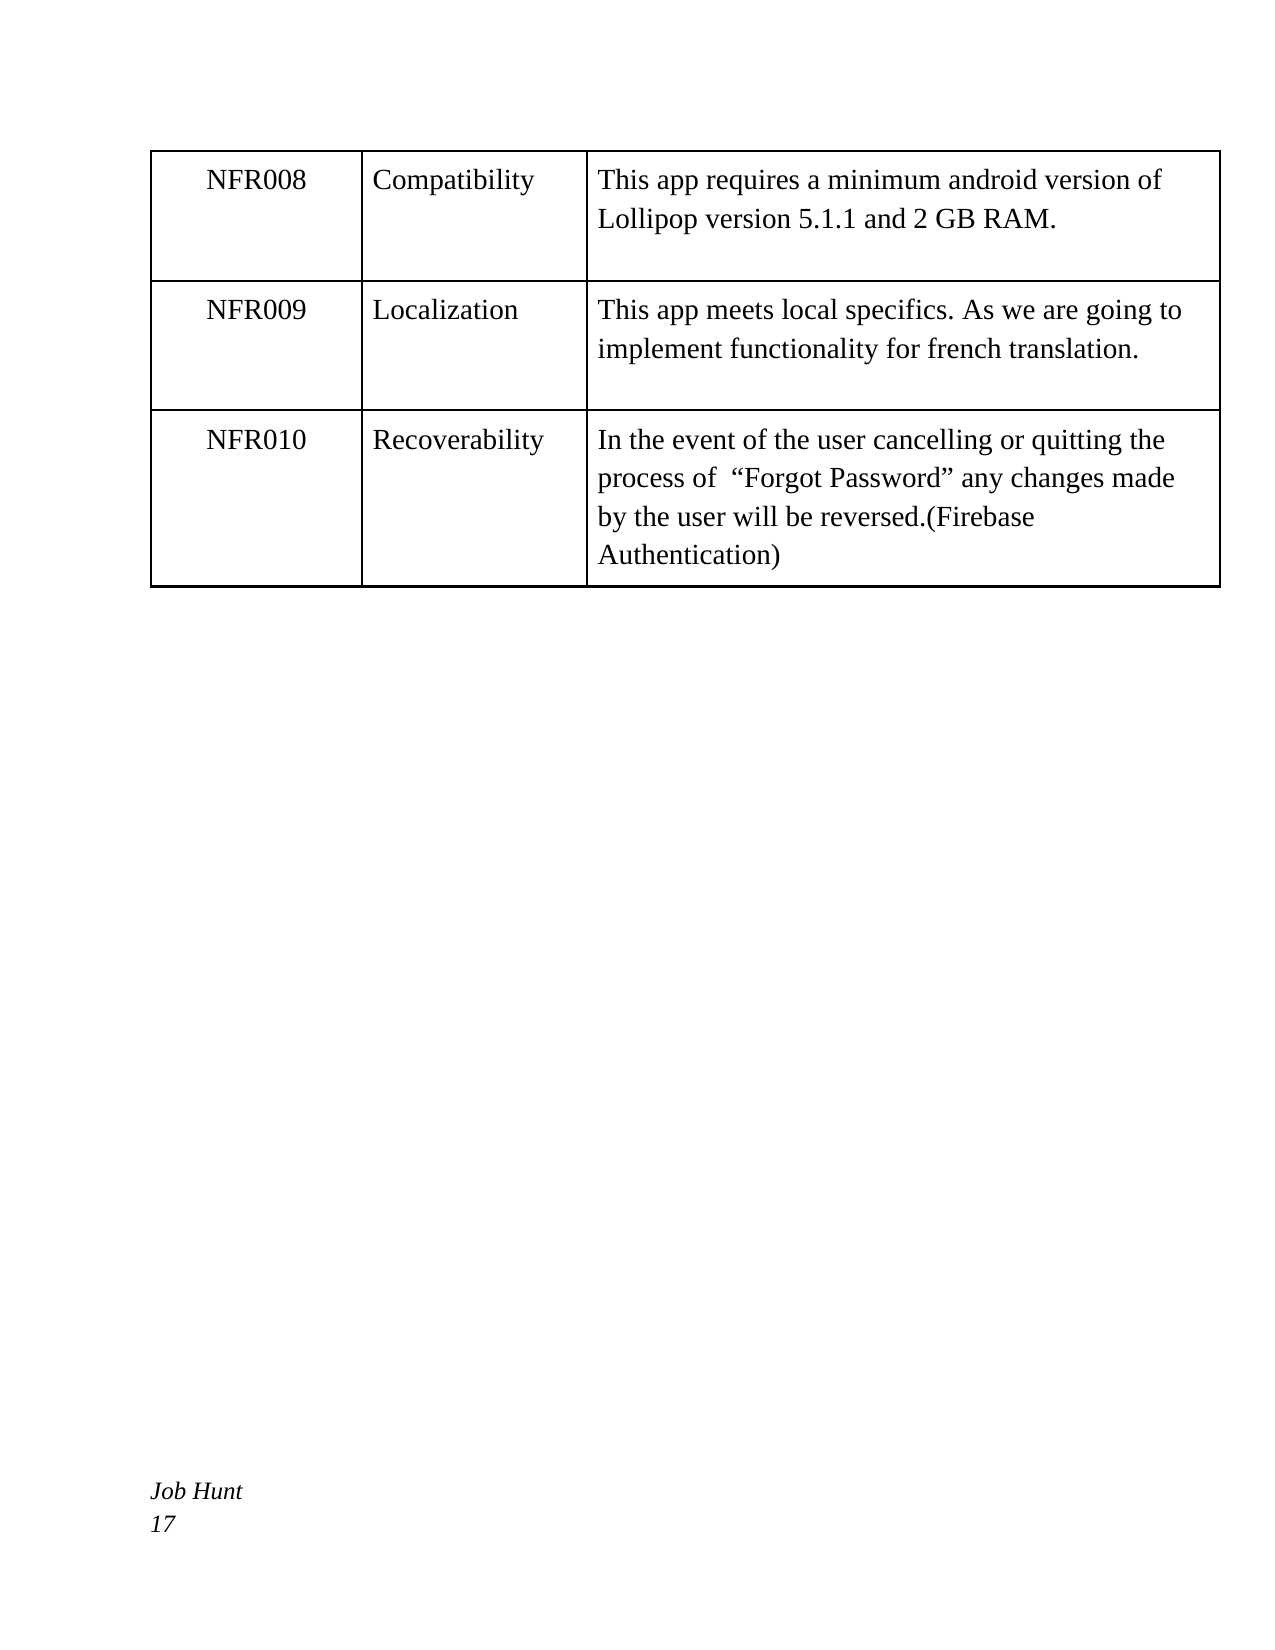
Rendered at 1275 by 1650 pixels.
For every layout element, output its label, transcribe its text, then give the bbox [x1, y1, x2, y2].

table_cell NFR010 [152, 411, 361, 585]
table_cell In the event of the user cancelling or quitting the process of “Forgot Password” any changes made by the user will be reversed.(Firebase Authentication) [588, 411, 1219, 585]
table_cell NFR008 [152, 152, 361, 280]
table_cell NFR009 [152, 282, 361, 409]
table_cell This app meets local specifics. As we are going to implement functionality for french translation. [588, 282, 1219, 409]
table_cell Localization [363, 282, 586, 409]
table_cell Compatibility [363, 152, 586, 280]
table_cell This app requires a minimum android version of Lollipop version 5.1.1 and 2 GB RAM. [588, 152, 1219, 280]
table_cell Recoverability [363, 411, 586, 585]
